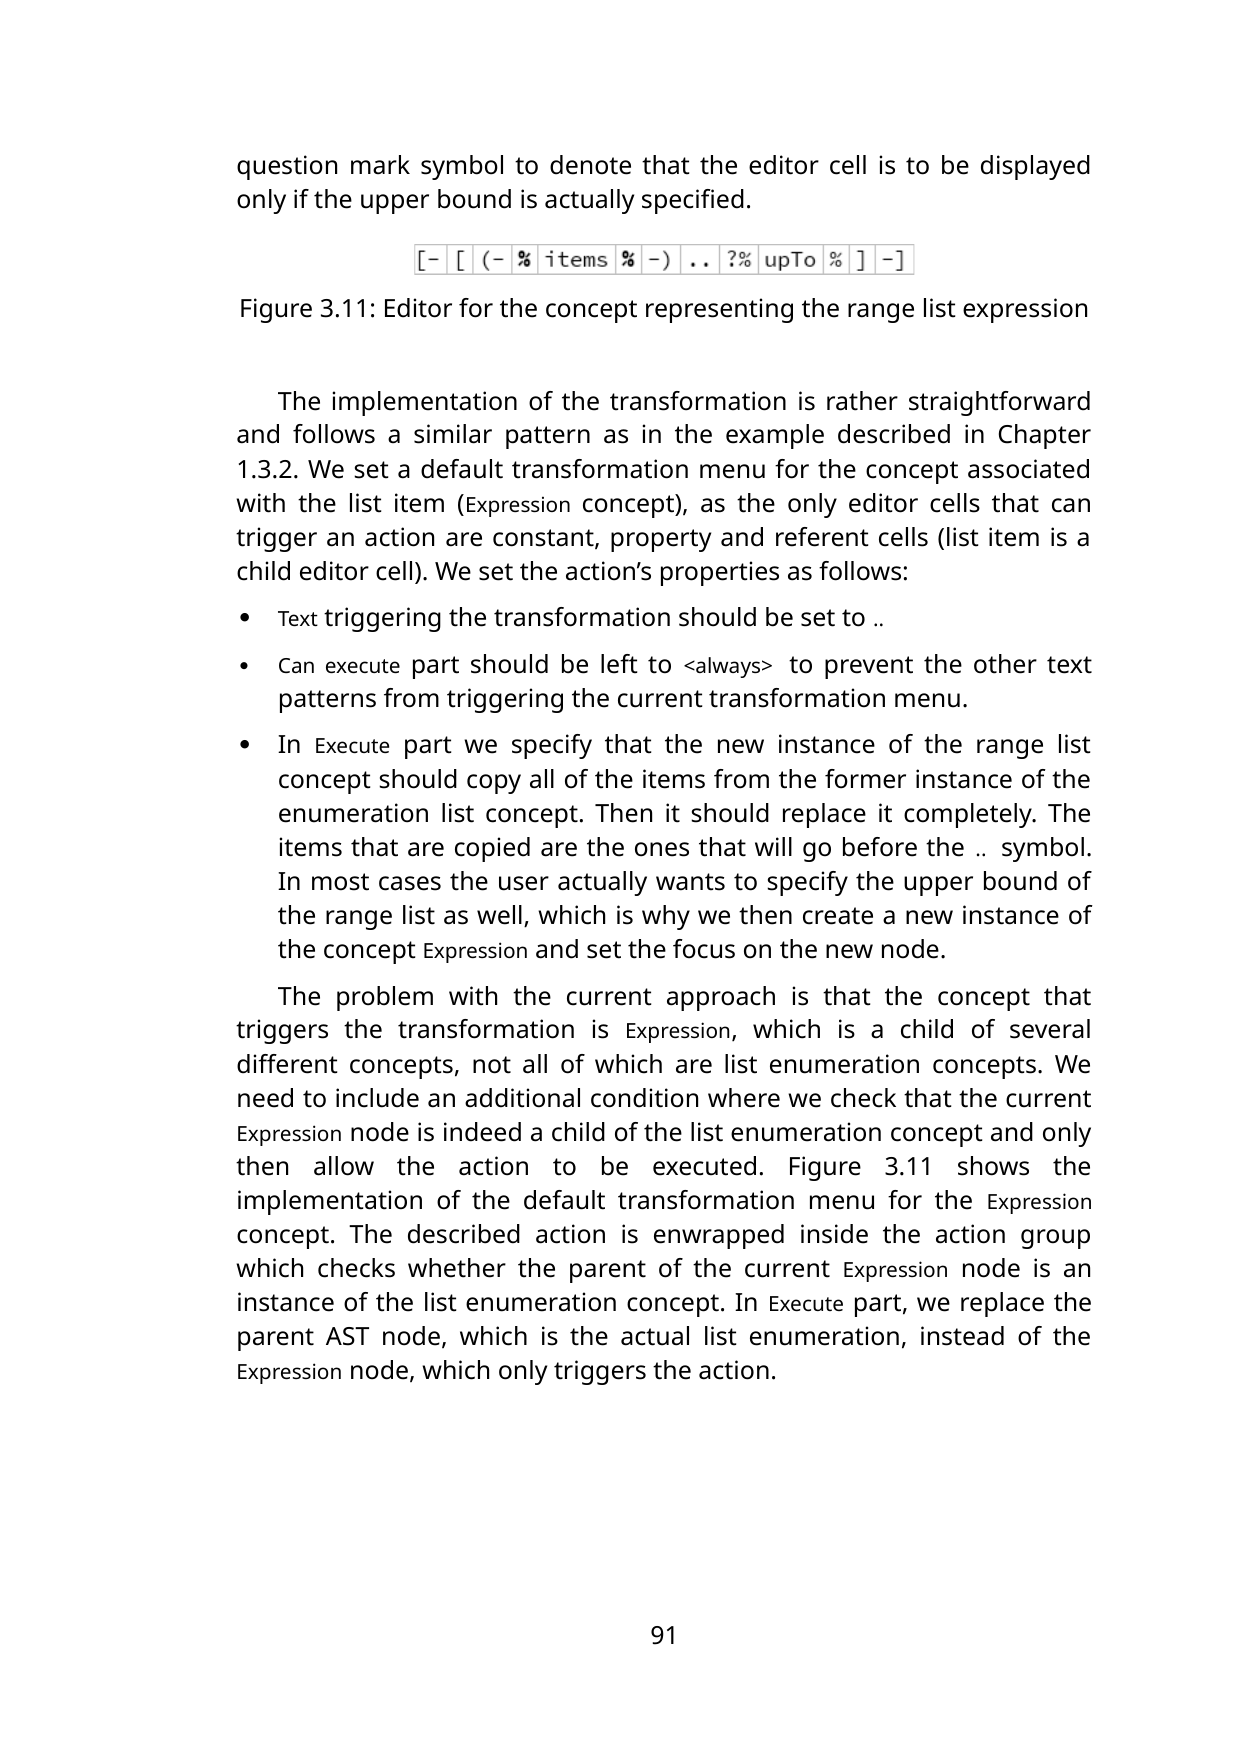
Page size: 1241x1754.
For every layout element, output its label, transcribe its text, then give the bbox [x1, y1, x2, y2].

text The implementation of the transformation is rather straightforward and follows a similar pattern as in the example described in Chapter 1.3.2. We set a default transformation menu for the concept associated with the list item (Expression concept), as the only editor cells that can trigger an action are constant, property and referent cells (list item is a child editor cell). We set the action’s properties as follows: [236, 383, 1092, 587]
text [236, 148, 1092, 216]
text Figure 3.11: Editor for the concept representing the range list expression [236, 291, 1092, 325]
picture [414, 244, 915, 275]
text In Execute part we specify that the new instance of the range list concept should copy all of the items from the former instance of the enumeration list concept. Then it should replace it completely. The items that are copied are the ones that will go before the .. symbol. In most cases the user actually wants to specify the upper bound of the range list as well, which is why we then create a new instance of the concept Expression and set the focus on the new node. [240, 727, 1092, 966]
text Text triggering the transformation should be set to .. [240, 600, 1092, 634]
text The problem with the current approach is that the concept that triggers the transformation is Expression, which is a child of several different concepts, not all of which are list enumeration concepts. We need to include an additional condition where we check that the current Expression node is indeed a child of the list enumeration concept and only then allow the action to be executed. Figure 3.11 shows the implementation of the default transformation menu for the Expression concept. The described action is enwrapped inside the action group which checks whether the parent of the current Expression node is an instance of the list enumeration concept. In Execute part, we replace the parent AST node, which is the actual list enumeration, instead of the Expression node, which only triggers the action. [236, 978, 1092, 1387]
text Can execute part should be left to <always> to prevent the other text patterns from triggering the current transformation menu. [240, 647, 1092, 715]
